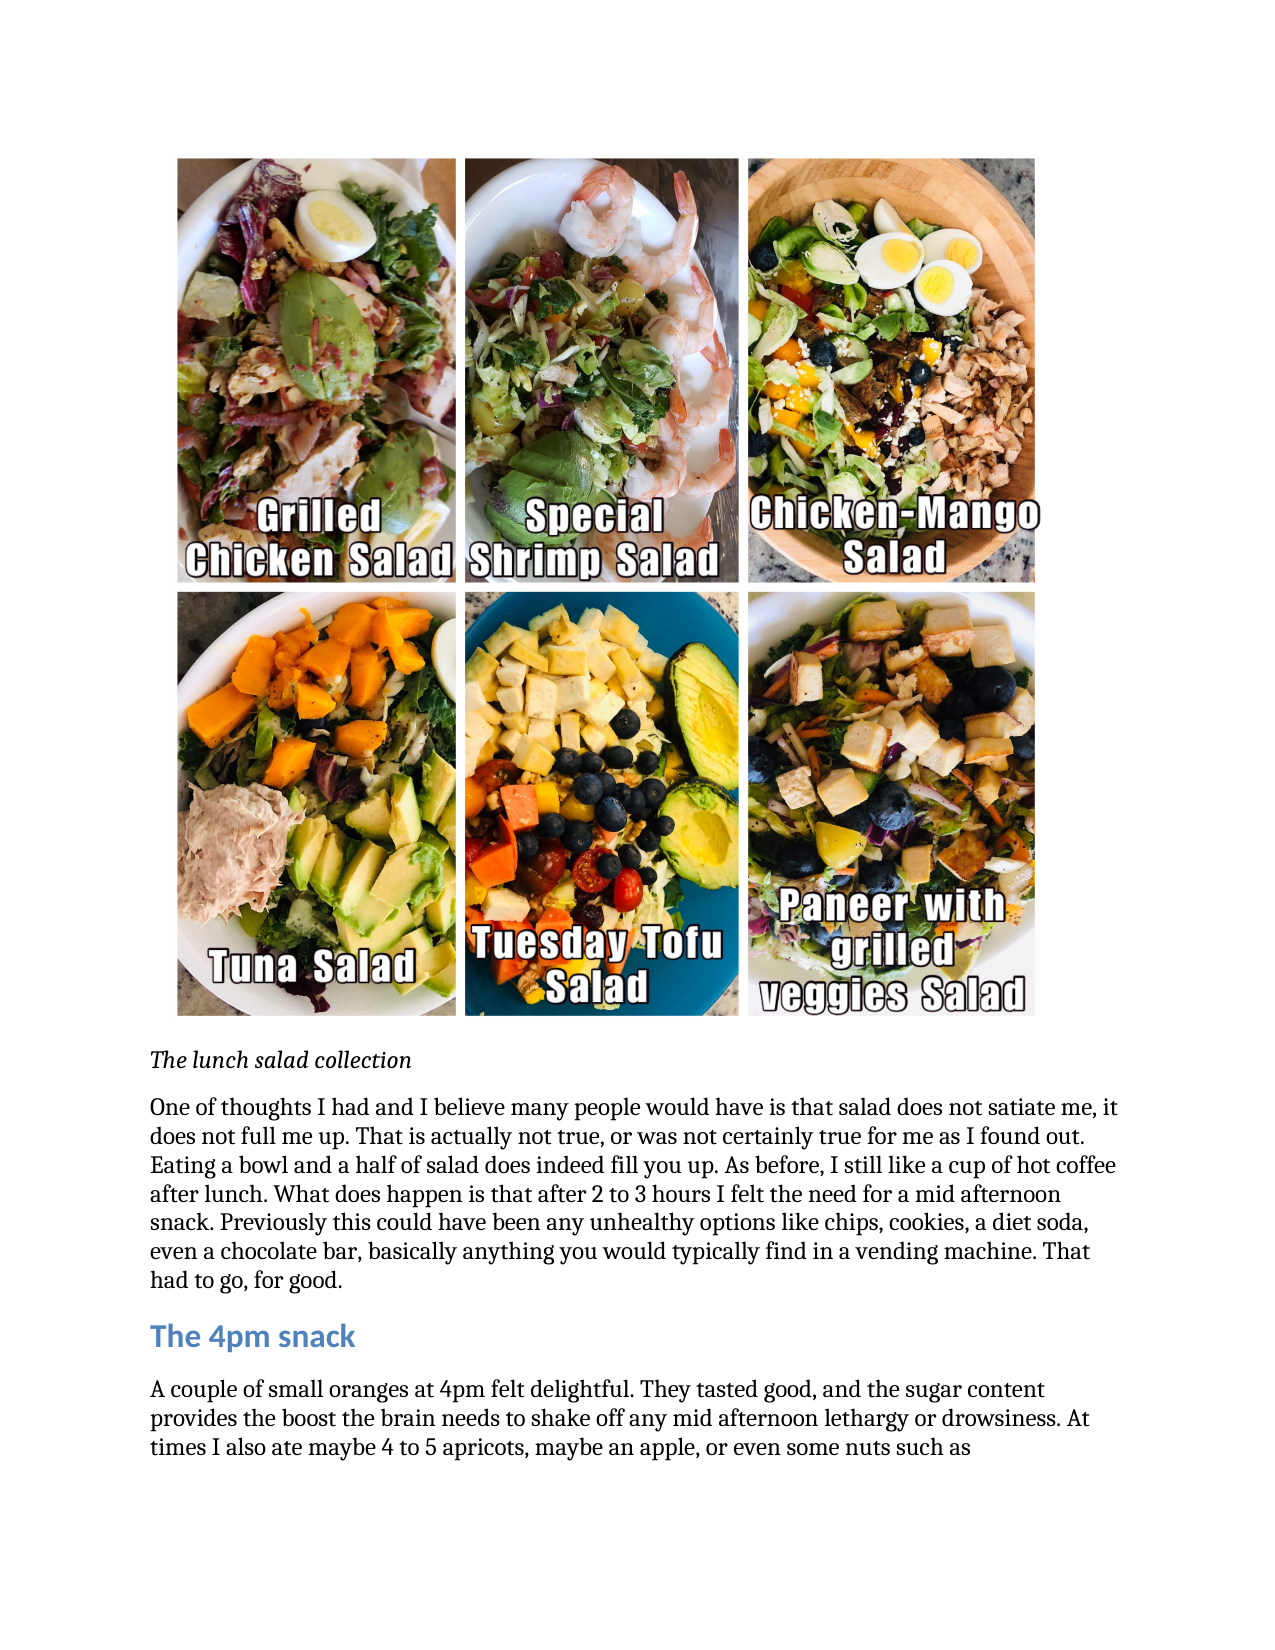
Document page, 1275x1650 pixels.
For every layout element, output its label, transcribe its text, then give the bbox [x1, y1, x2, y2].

text One of thoughts I had and I believe many people would have is that salad does not satiate me, it does not full me up. That is actually not true, or was not certainly true for me as I found out. Eating a bowl and a half of salad does indeed fill you up. As before, I still like a cup of hot coffee after lunch. What does happen is that after 2 to 3 hours I felt the need for a mid afternoon snack. Previously this could have been any unhealthy options like chips, cookies, a diet soda, even a chocolate bar, basically anything you would typically find in a vending machine. That had to go, for good. [150, 1093, 1125, 1294]
subtitle The 4pm snack [150, 1315, 1125, 1356]
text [150, 1375, 1125, 1461]
text The lunch salad collection [150, 1046, 1125, 1074]
picture [168, 150, 1044, 1025]
